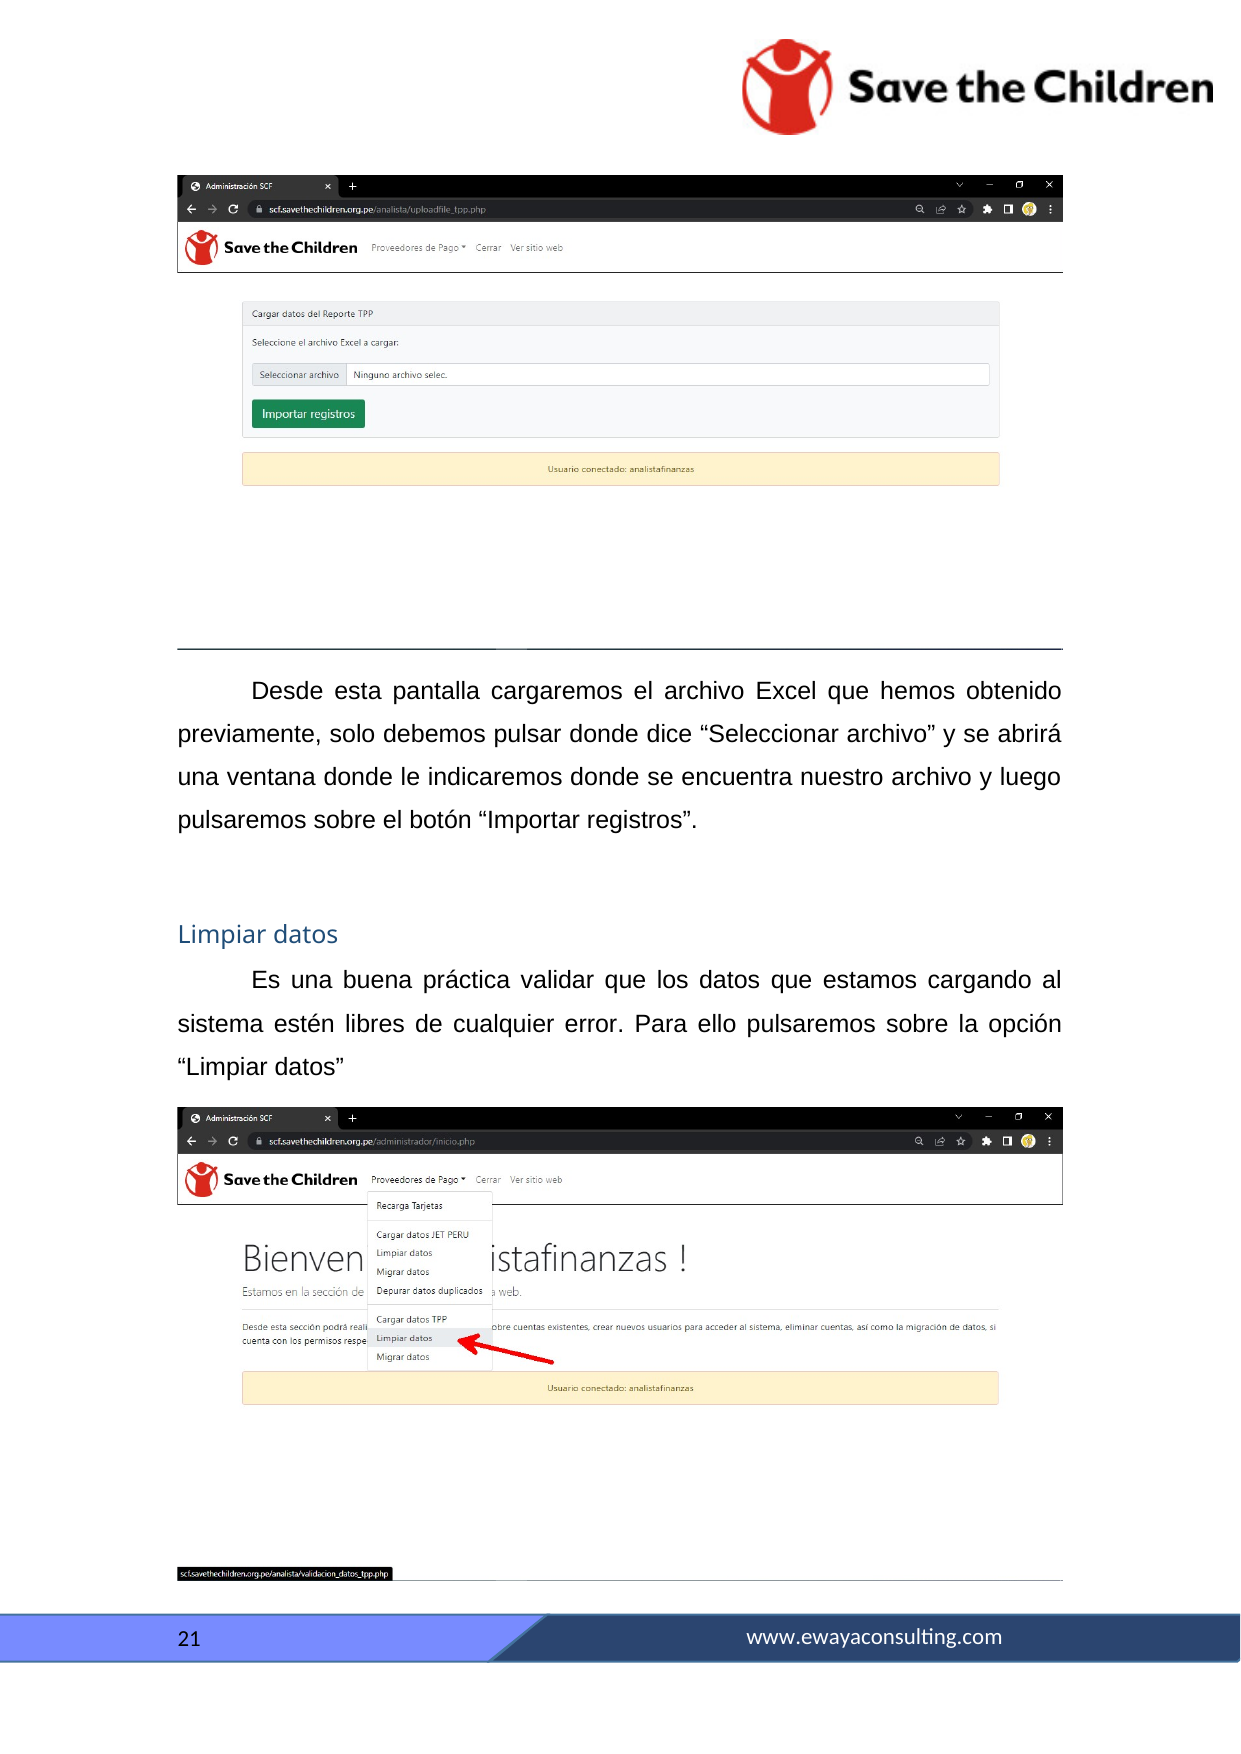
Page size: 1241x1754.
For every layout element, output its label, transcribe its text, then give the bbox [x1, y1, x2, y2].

text Es una buena práctica validar que los datos que estamos cargando al sistema estén libres de cualquier error. Para ello pulsaremos sobre la opción “Limpiar datos” [177, 966, 1063, 1081]
picture [177, 175, 1063, 650]
picture [742, 39, 1213, 135]
text Desde esta pantalla cargaremos el archivo Excel que hemos obtenido previamente, solo debemos pulsar donde dice “Seleccionar archivo” y se abrirá una ventana donde le indicaremos donde se encuentra nuestro archivo y luego pulsaremos sobre el botón “Importar registros”. [177, 676, 1063, 834]
picture [177, 1107, 1063, 1581]
subtitle Limpiar datos [177, 916, 1063, 950]
